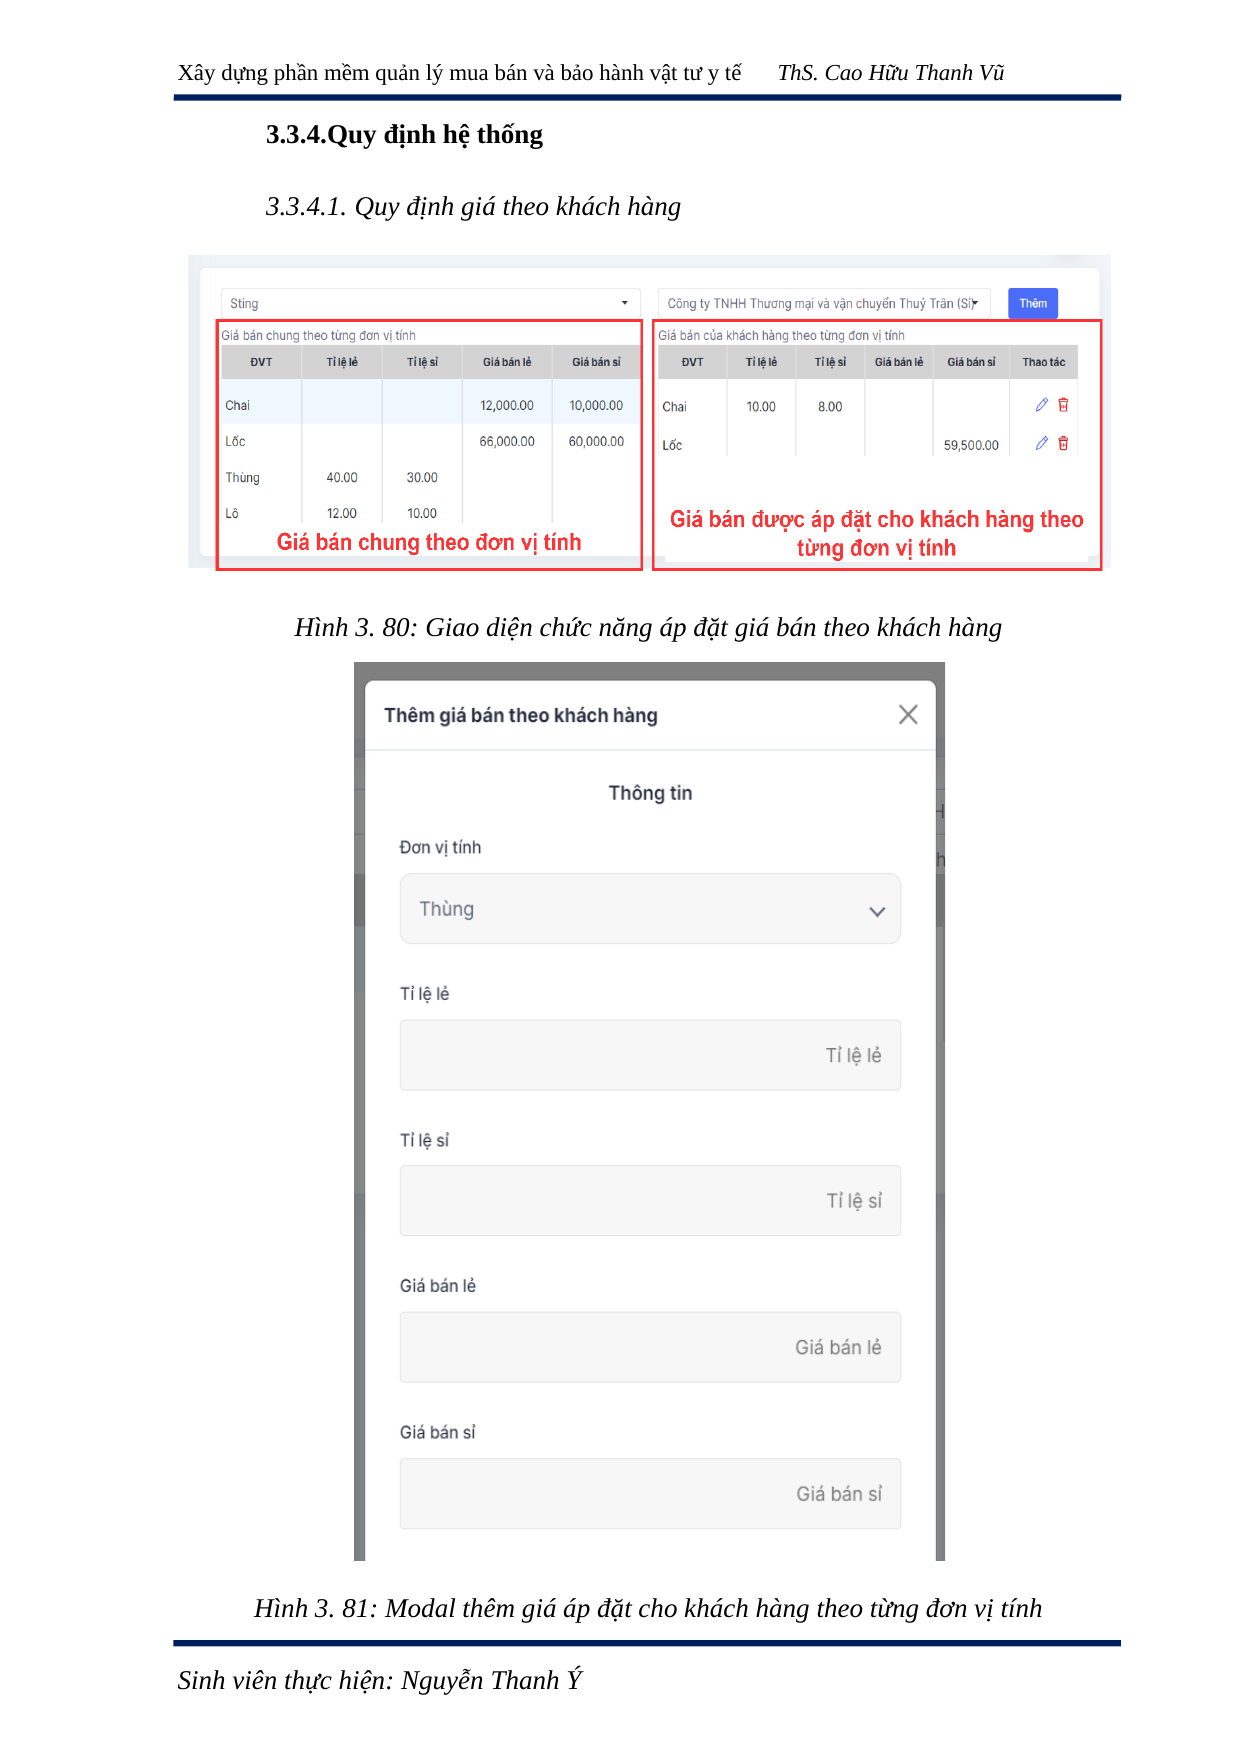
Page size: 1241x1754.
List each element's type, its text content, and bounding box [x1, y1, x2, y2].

picture [182, 248, 1117, 579]
picture [354, 662, 946, 1561]
subtitle Quy định giá theo khách hàng [266, 190, 1122, 221]
list Quy định hệ thống [177, 118, 1122, 149]
